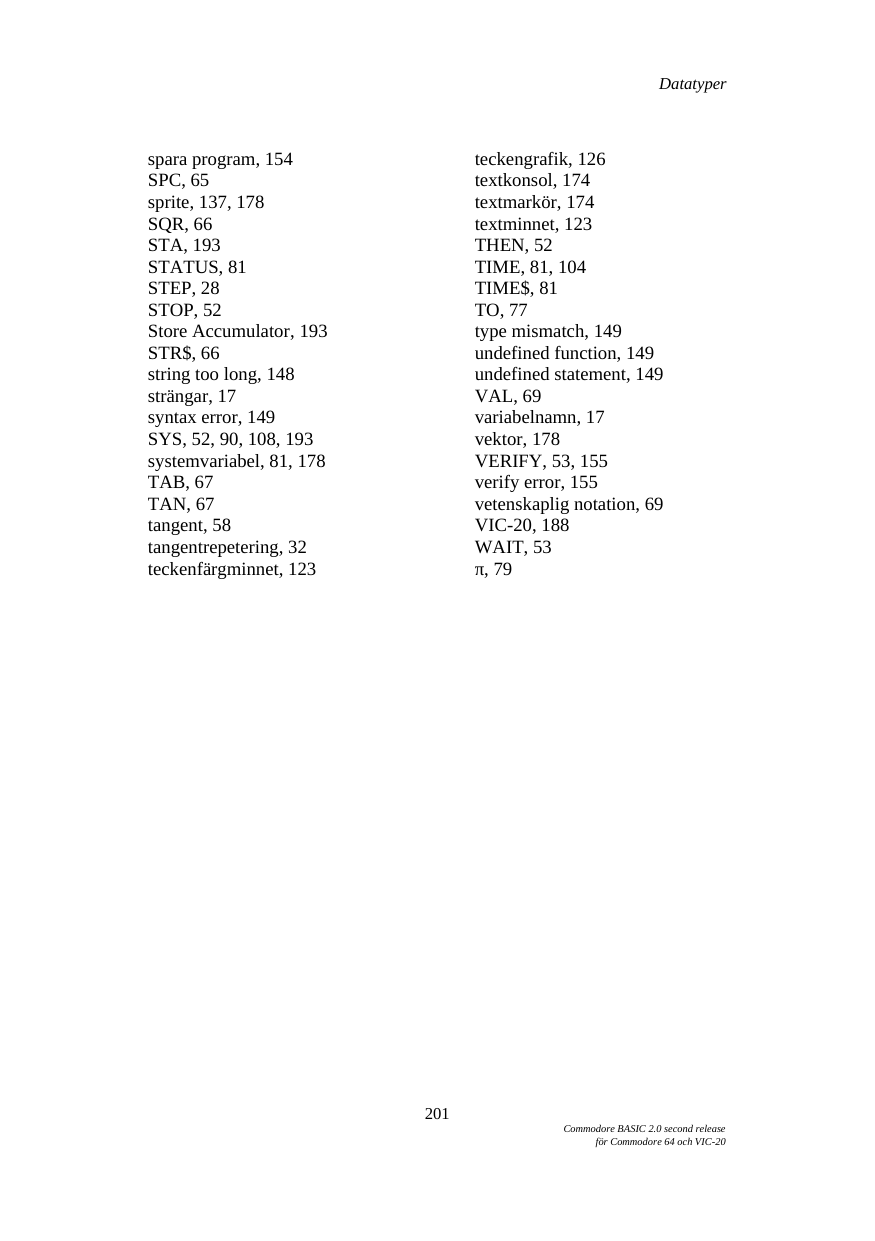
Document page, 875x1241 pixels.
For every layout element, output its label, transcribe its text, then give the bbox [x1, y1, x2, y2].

text THEN, 52 [474, 234, 726, 256]
text variabelnamn, 17 [474, 406, 726, 428]
text undefined function, 149 [474, 342, 726, 363]
text STOP, 52 [148, 299, 399, 320]
text teckengrafik, 126 [474, 148, 726, 169]
text textkonsol, 174 [474, 169, 726, 191]
text STEP, 28 [148, 277, 399, 299]
text VAL, 69 [474, 385, 726, 406]
text STA, 193 [148, 234, 399, 256]
text sprite, 137, 178 [148, 191, 399, 212]
text STR$, 66 [148, 342, 399, 363]
text textmarkör, 174 [474, 191, 726, 212]
text spara program, 154 [148, 148, 399, 169]
text π, 79 [474, 557, 726, 579]
text type mismatch, 149 [474, 320, 726, 342]
text tangent, 58 [148, 514, 399, 536]
text TAB, 67 [148, 471, 399, 493]
text TO, 77 [474, 299, 726, 320]
text tangentrepetering, 32 [148, 536, 399, 557]
text TIME, 81, 104 [474, 256, 726, 277]
text WAIT, 53 [474, 536, 726, 557]
text verify error, 155 [474, 471, 726, 493]
text textminnet, 123 [474, 212, 726, 234]
text vetenskaplig notation, 69 [474, 493, 726, 514]
text strängar, 17 [148, 385, 399, 406]
text string too long, 148 [148, 363, 399, 385]
text vektor, 178 [474, 428, 726, 449]
text TIME$, 81 [474, 277, 726, 299]
text SQR, 66 [148, 212, 399, 234]
text teckenfärgminnet, 123 [148, 557, 399, 579]
text undefined statement, 149 [474, 363, 726, 385]
text STATUS, 81 [148, 256, 399, 277]
text syntax error, 149 [148, 406, 399, 428]
text SPC, 65 [148, 169, 399, 191]
text Store Accumulator, 193 [148, 320, 399, 342]
text SYS, 52, 90, 108, 193 [148, 428, 399, 449]
text VERIFY, 53, 155 [474, 449, 726, 471]
text VIC-20, 188 [474, 514, 726, 536]
text systemvariabel, 81, 178 [148, 449, 399, 471]
text TAN, 67 [148, 493, 399, 514]
